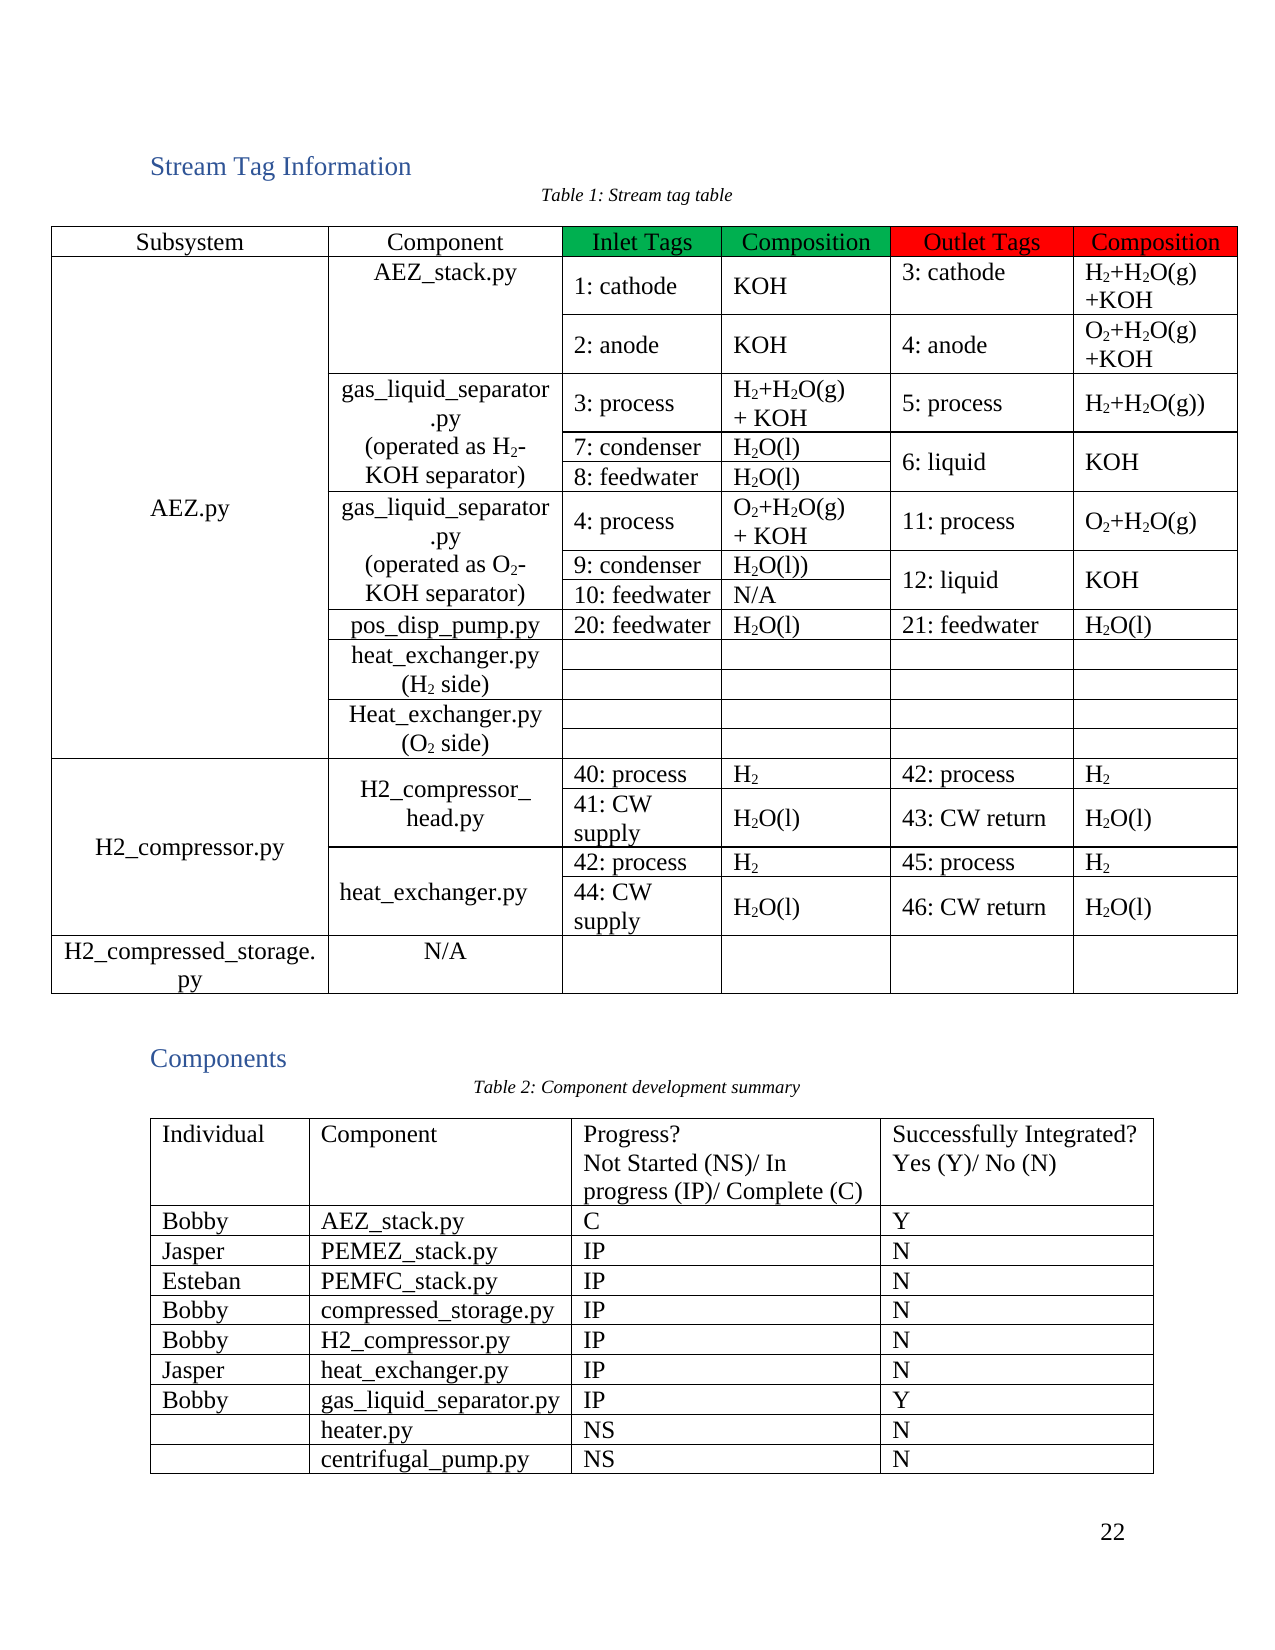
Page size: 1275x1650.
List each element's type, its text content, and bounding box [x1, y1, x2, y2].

table_cell 21: feedwater [891, 610, 1073, 639]
table_cell Bobby [151, 1325, 309, 1354]
table_cell gas_liquid_separator.py (operated as O2-KOH separator) [329, 492, 562, 609]
table_cell 3: cathode [891, 257, 1073, 314]
table_cell KOH [722, 315, 890, 373]
table_cell H2O(l) [1074, 789, 1237, 846]
table_cell 20: feedwater [563, 610, 721, 639]
table_cell [722, 936, 890, 993]
table_cell pos_disp_pump.py [329, 610, 562, 639]
table_cell 10: feedwater [563, 580, 721, 609]
table_cell Esteban [151, 1266, 309, 1294]
table_header Subsystem [52, 227, 328, 256]
table_cell N [881, 1355, 1153, 1384]
table_cell [722, 670, 890, 698]
table_cell H2 [1074, 759, 1237, 788]
table_cell compressed_storage.py [310, 1296, 571, 1324]
table_cell 3: process [563, 374, 721, 431]
table_cell heat_exchanger.py [329, 848, 562, 935]
table_cell C [572, 1206, 880, 1235]
table_cell N [881, 1236, 1153, 1265]
table_cell H2_compressed_storage. py [52, 936, 328, 993]
table_cell N [881, 1445, 1153, 1473]
table_cell 5: process [891, 374, 1073, 431]
table_cell H2+H2O(g)+KOH [1074, 257, 1237, 314]
table_cell 2: anode [563, 315, 721, 373]
table_cell H2_compressor.py [52, 759, 328, 935]
table_cell IP [572, 1296, 880, 1324]
table_cell H2 [1074, 848, 1237, 876]
table_cell [563, 700, 721, 728]
table_cell H2O(l) [722, 610, 890, 639]
table_header Component [329, 227, 562, 256]
table_cell H2O(l) [722, 462, 890, 491]
table_cell [563, 936, 721, 993]
table_cell 9: condenser [563, 551, 721, 579]
table_cell Bobby [151, 1385, 309, 1414]
table_cell Heat_exchanger.py (O2 side) [329, 700, 562, 758]
table_cell Bobby [151, 1206, 309, 1235]
table_cell H2+H2O(g) + KOH [722, 374, 890, 431]
table_cell 6: liquid [891, 433, 1073, 491]
table_cell [722, 700, 890, 728]
table_cell 1: cathode [563, 257, 721, 314]
table_cell [563, 729, 721, 758]
table_cell H2O(l)) [722, 551, 890, 579]
table_cell [891, 670, 1073, 698]
table_cell [891, 640, 1073, 669]
table_cell H2_compressor_ head.py [329, 759, 562, 846]
table_cell [891, 936, 1073, 993]
table_cell [1074, 640, 1237, 669]
table_cell [151, 1445, 309, 1473]
table_cell [1074, 700, 1237, 728]
table_cell H2O(l) [722, 877, 890, 935]
table_cell Y [881, 1206, 1153, 1235]
table_header Individual [151, 1119, 309, 1205]
table_cell IP [572, 1355, 880, 1384]
table_header Progress? Not Started (NS)/ In progress (IP)/ Complete (C) [572, 1119, 880, 1205]
table_cell N [881, 1266, 1153, 1294]
table_cell KOH [1074, 433, 1237, 491]
table_cell 11: process [891, 492, 1073, 549]
table_cell N/A [722, 580, 890, 609]
table_cell H2O(l) [1074, 877, 1237, 935]
table_cell Bobby [151, 1296, 309, 1324]
table_cell 8: feedwater [563, 462, 721, 491]
table_cell 44: CW supply [563, 877, 721, 935]
table_cell 42: process [563, 848, 721, 876]
table_cell 4: anode [891, 315, 1073, 373]
table_cell H2O(l) [722, 789, 890, 846]
table_cell IP [572, 1266, 880, 1294]
table_cell AEZ.py [52, 257, 328, 758]
table_cell [1074, 936, 1237, 993]
table_header Inlet Tags [563, 227, 721, 256]
table_cell 12: liquid [891, 551, 1073, 609]
table_cell Y [881, 1385, 1153, 1414]
table_cell H2 [722, 759, 890, 788]
table_cell Jasper [151, 1355, 309, 1384]
subtitle Components [150, 1042, 1125, 1073]
table_header Outlet Tags [891, 227, 1073, 256]
table_header Successfully Integrated? Yes (Y)/ No (N) [881, 1119, 1153, 1205]
table_cell heat_exchanger.py [310, 1355, 571, 1384]
table_cell Jasper [151, 1236, 309, 1265]
table_cell IP [572, 1236, 880, 1265]
table_cell heater.py [310, 1415, 571, 1443]
table_cell AEZ_stack.py [329, 257, 562, 373]
table_cell 41: CW supply [563, 789, 721, 846]
table_cell gas_liquid_separator.py [310, 1385, 571, 1414]
table_cell AEZ_stack.py [310, 1206, 571, 1235]
table_cell KOH [722, 257, 890, 314]
table_cell 46: CW return [891, 877, 1073, 935]
table_cell IP [572, 1325, 880, 1354]
table_cell [1074, 670, 1237, 698]
table_cell N [881, 1325, 1153, 1354]
table_cell O2+H2O(g) [1074, 492, 1237, 549]
table_header Composition [1074, 227, 1237, 256]
table_cell H2O(l) [722, 433, 890, 461]
table_cell IP [572, 1385, 880, 1414]
table_cell O2+H2O(g)+KOH [1074, 315, 1237, 373]
table_cell H2+H2O(g)) [1074, 374, 1237, 431]
table_cell [722, 729, 890, 758]
table_cell KOH [1074, 551, 1237, 609]
table_cell N/A [329, 936, 562, 993]
subtitle Stream Tag Information [150, 150, 1125, 181]
table_cell O2+H2O(g) + KOH [722, 492, 890, 549]
table_cell H2 [722, 848, 890, 876]
table_cell gas_liquid_separator.py (operated as H2-KOH separator) [329, 374, 562, 491]
table_cell [151, 1415, 309, 1443]
table_cell 45: process [891, 848, 1073, 876]
table_cell N [881, 1415, 1153, 1443]
table_cell NS [572, 1415, 880, 1443]
table_cell 43: CW return [891, 789, 1073, 846]
table_cell 4: process [563, 492, 721, 549]
table_cell N [881, 1296, 1153, 1324]
table_cell [722, 640, 890, 669]
table_cell 40: process [563, 759, 721, 788]
table_header Composition [722, 227, 890, 256]
table_cell 7: condenser [563, 433, 721, 461]
table_cell heat_exchanger.py (H2 side) [329, 640, 562, 698]
table_header Component [310, 1119, 571, 1205]
table_cell centrifugal_pump.py [310, 1445, 571, 1473]
table_cell [563, 640, 721, 669]
table_cell 42: process [891, 759, 1073, 788]
table_cell PEMFC_stack.py [310, 1266, 571, 1294]
table_cell [563, 670, 721, 698]
table_cell [1074, 729, 1237, 758]
table_cell [891, 700, 1073, 728]
table_cell [891, 729, 1073, 758]
table_cell NS [572, 1445, 880, 1473]
table_cell PEMEZ_stack.py [310, 1236, 571, 1265]
table_cell H2_compressor.py [310, 1325, 571, 1354]
table_cell H2O(l) [1074, 610, 1237, 639]
